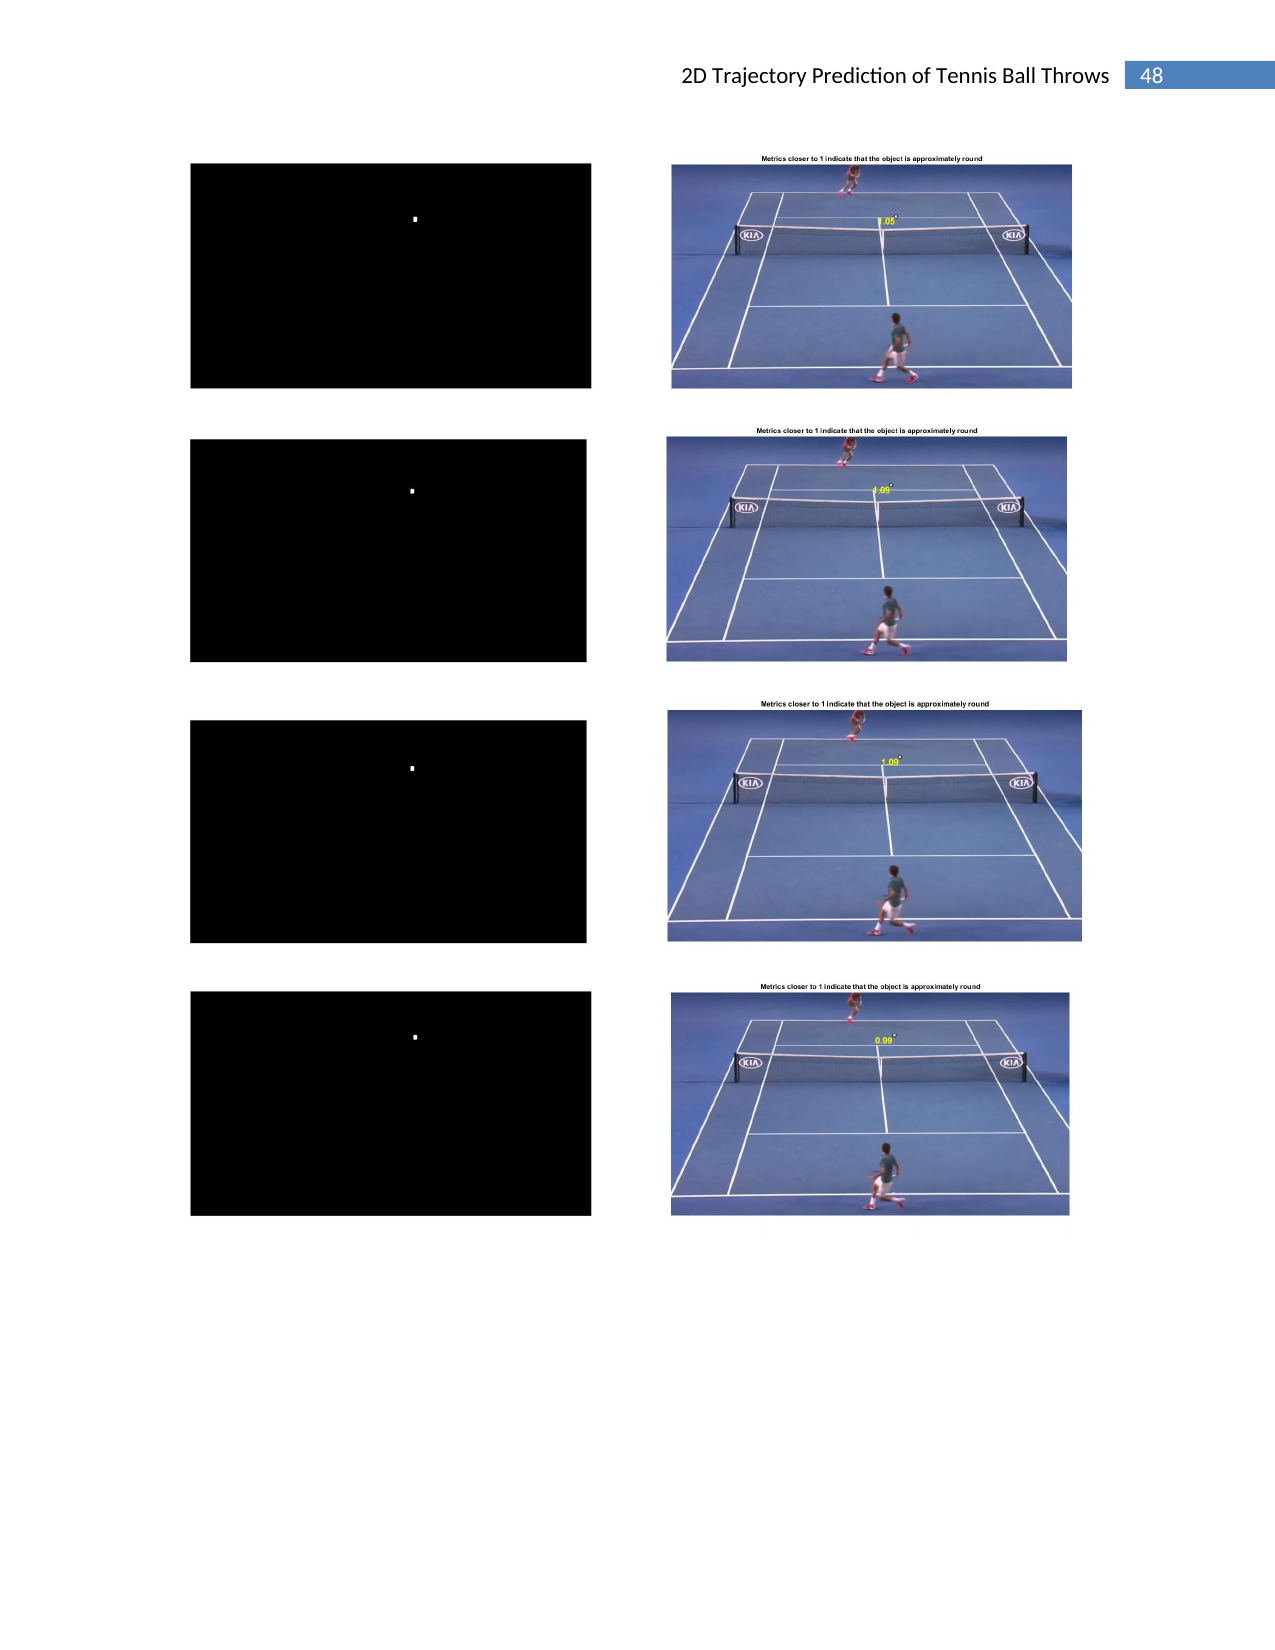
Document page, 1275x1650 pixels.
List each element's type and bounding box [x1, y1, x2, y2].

picture [150, 695, 1124, 973]
picture [150, 150, 1113, 419]
picture [150, 423, 1108, 692]
picture [150, 977, 1110, 1246]
